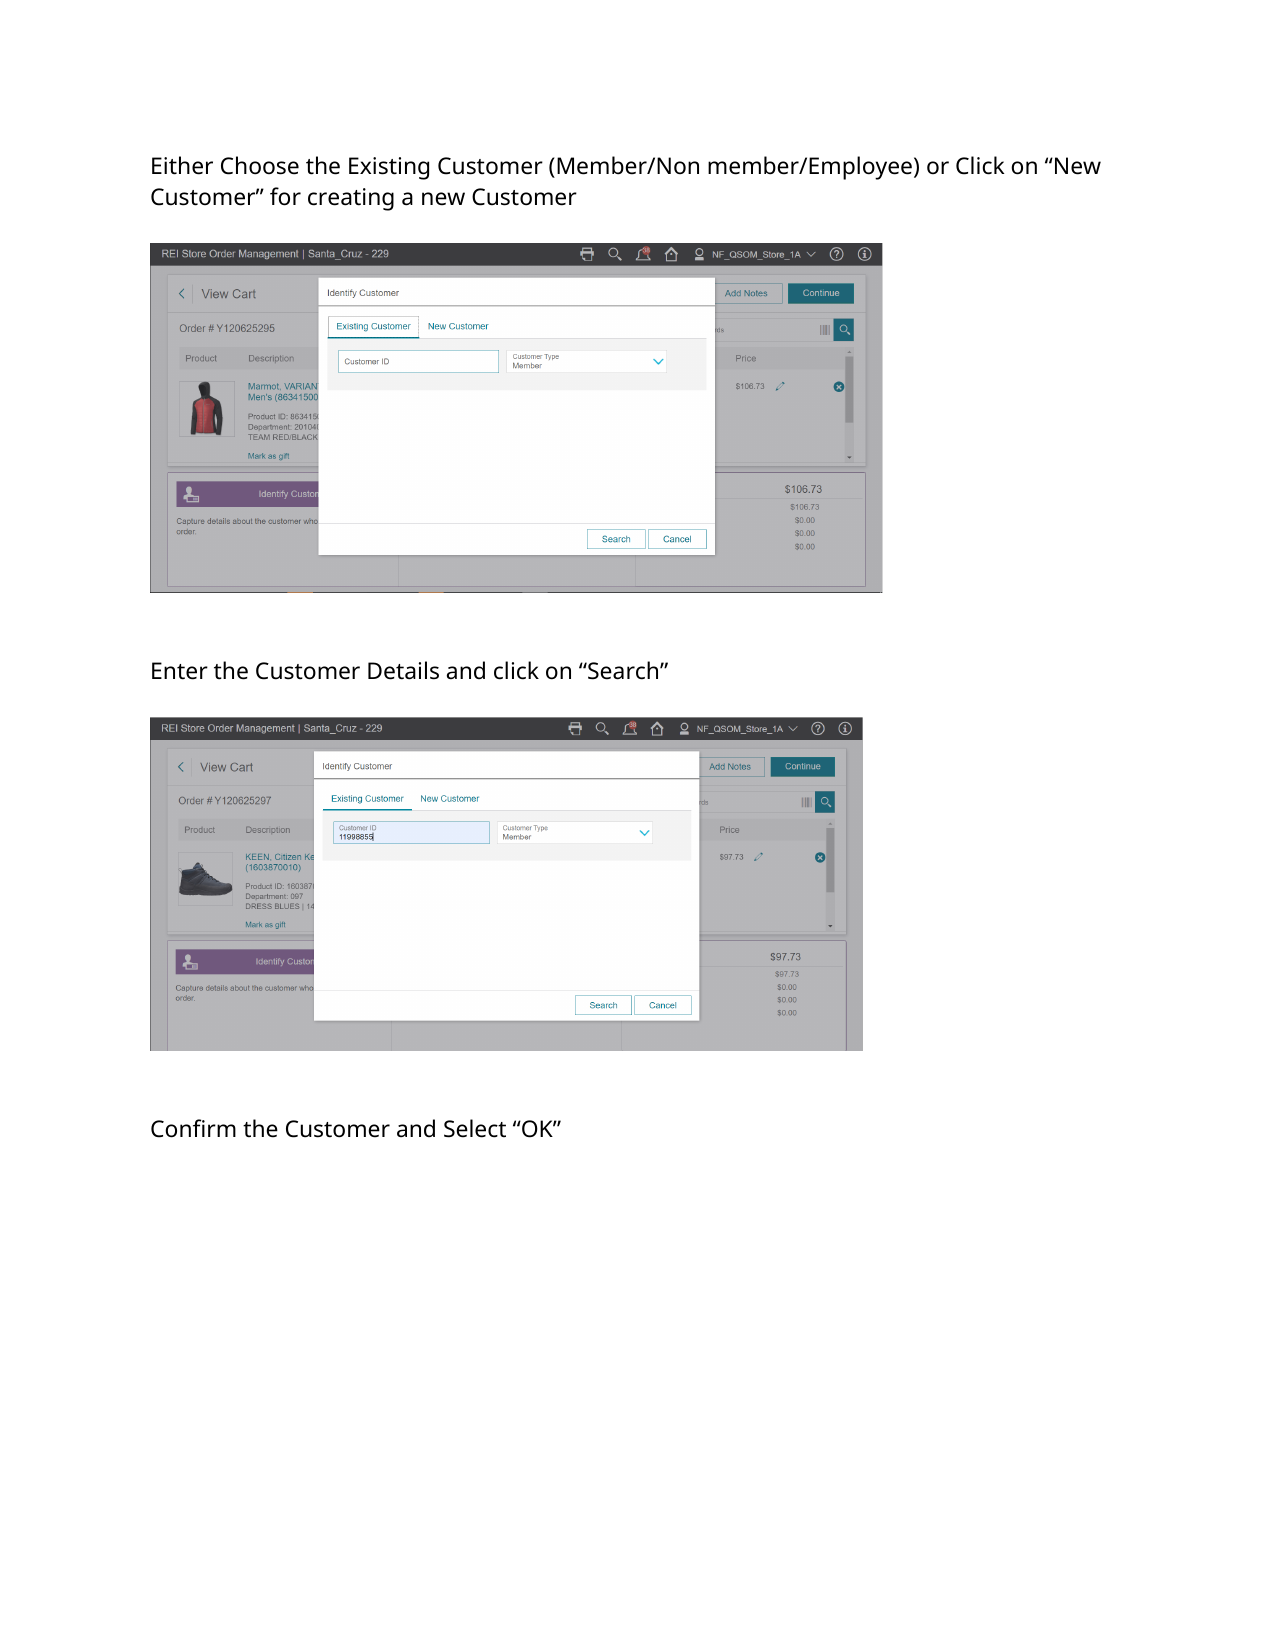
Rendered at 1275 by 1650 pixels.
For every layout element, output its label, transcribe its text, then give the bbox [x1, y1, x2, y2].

text Confirm the Customer and Select “OK” [150, 1113, 1125, 1144]
picture [150, 243, 883, 593]
text Either Choose the Existing Customer (Member/Non member/Employee) or Click on “New Customer” for creating a new Customer [150, 150, 1125, 212]
picture [150, 717, 863, 1051]
text Enter the Customer Details and click on “Search” [150, 655, 1125, 686]
